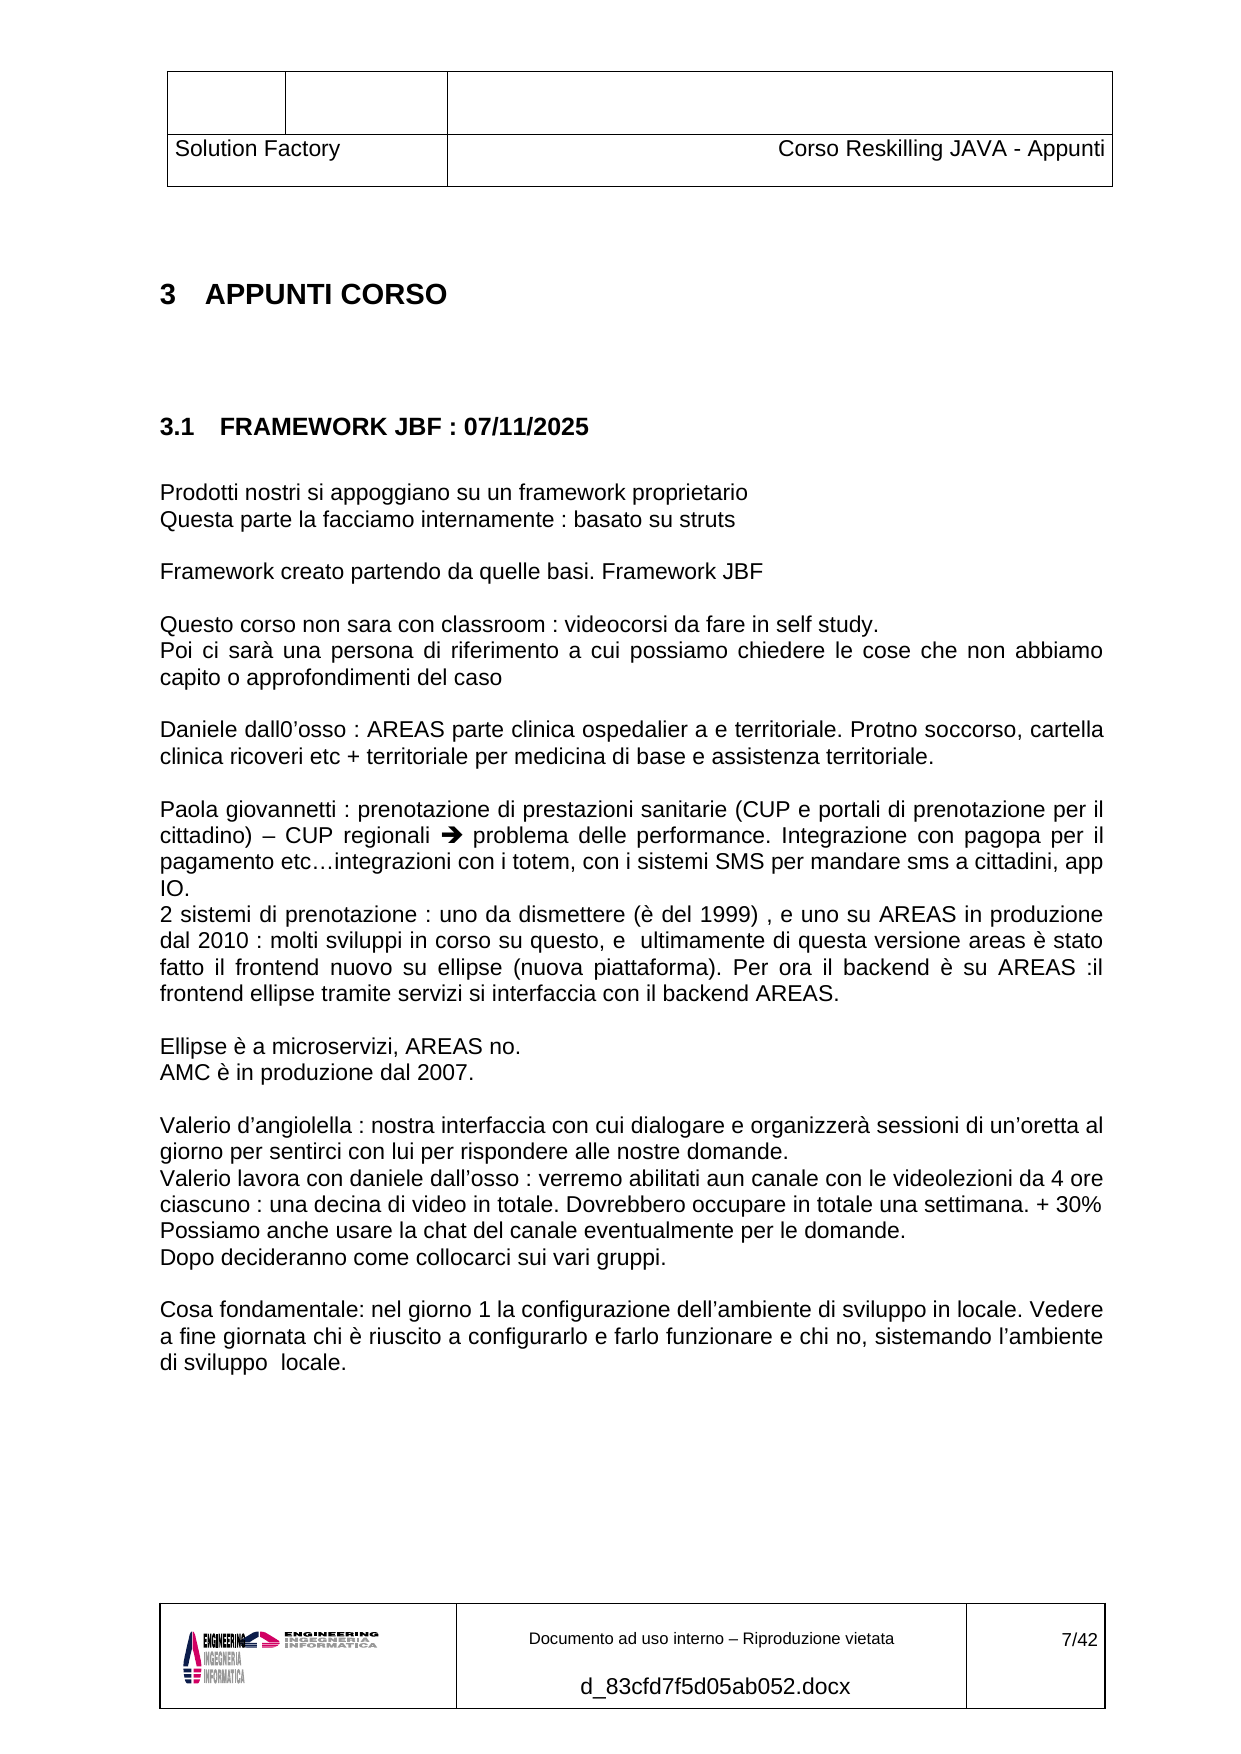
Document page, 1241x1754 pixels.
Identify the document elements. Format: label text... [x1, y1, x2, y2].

subtitle FRAMEWORK JBF : 07/11/2025 [159, 412, 1104, 440]
text Possiamo anche usare la chat del canale eventualmente per le domande. [159, 1217, 1104, 1243]
text Cosa fondamentale: nel giorno 1 la configurazione dell’ambiente di sviluppo in locale. Vedere a fine giornata chi è riuscito a configurarlo e farlo funzionare e chi no, sistemando l’ambiente di sviluppo locale. [159, 1296, 1104, 1375]
subtitle APPUNTI CORSO [159, 277, 1104, 310]
text Daniele dall0’osso : AREAS parte clinica ospedalier a e territoriale. Protno soccorso, cartella clinica ricoveri etc + territoriale per medicina di base e assistenza territoriale. [159, 716, 1104, 769]
text Valerio lavora con daniele dall’osso : verremo abilitati aun canale con le videolezioni da 4 ore ciascuno : una decina di video in totale. Dovrebbero occupare in totale una settimana. + 30% [159, 1164, 1104, 1217]
text Questa parte la facciamo internamente : basato su struts [159, 506, 1104, 532]
text Framework creato partendo da quelle basi. Framework JBF [159, 558, 1104, 585]
text Prodotti nostri si appoggiano su un framework proprietario [159, 479, 1104, 506]
text Questo corso non sara con classroom : videocorsi da fare in self study. [159, 611, 1104, 637]
text Poi ci sarà una persona di riferimento a cui possiamo chiedere le cose che non abbiamo capito o approfondimenti del caso [159, 637, 1104, 690]
text AMC è in produzione dal 2007. [159, 1059, 1104, 1085]
text Ellipse è a microservizi, AREAS no. [159, 1033, 1104, 1059]
text Valerio d’angiolella : nostra interfaccia con cui dialogare e organizzerà sessioni di un’oretta al giorno per sentirci con lui per rispondere alle nostre domande. [159, 1112, 1104, 1164]
text Dopo decideranno come collocarci sui vari gruppi. [159, 1243, 1104, 1270]
text 2 sistemi di prenotazione : uno da dismettere (è del 1999) , e uno su AREAS in produzione dal 2010 : molti sviluppi in corso su questo, e ultimamente di questa versione areas è stato fatto il frontend nuovo su ellipse (nuova piattaforma). Per ora il backend è su AREAS :il frontend ellipse tramite servizi si interfaccia con il backend AREAS. [159, 901, 1104, 1006]
text Paola giovannetti : prenotazione di prestazioni sanitarie (CUP e portali di prenotazione per il cittadino) – CUP regionali problema delle performance. Integrazione con pagopa per il pagamento etc…integrazioni con i totem, con i sistemi SMS per mandare sms a cittadini, app IO. [159, 796, 1104, 901]
